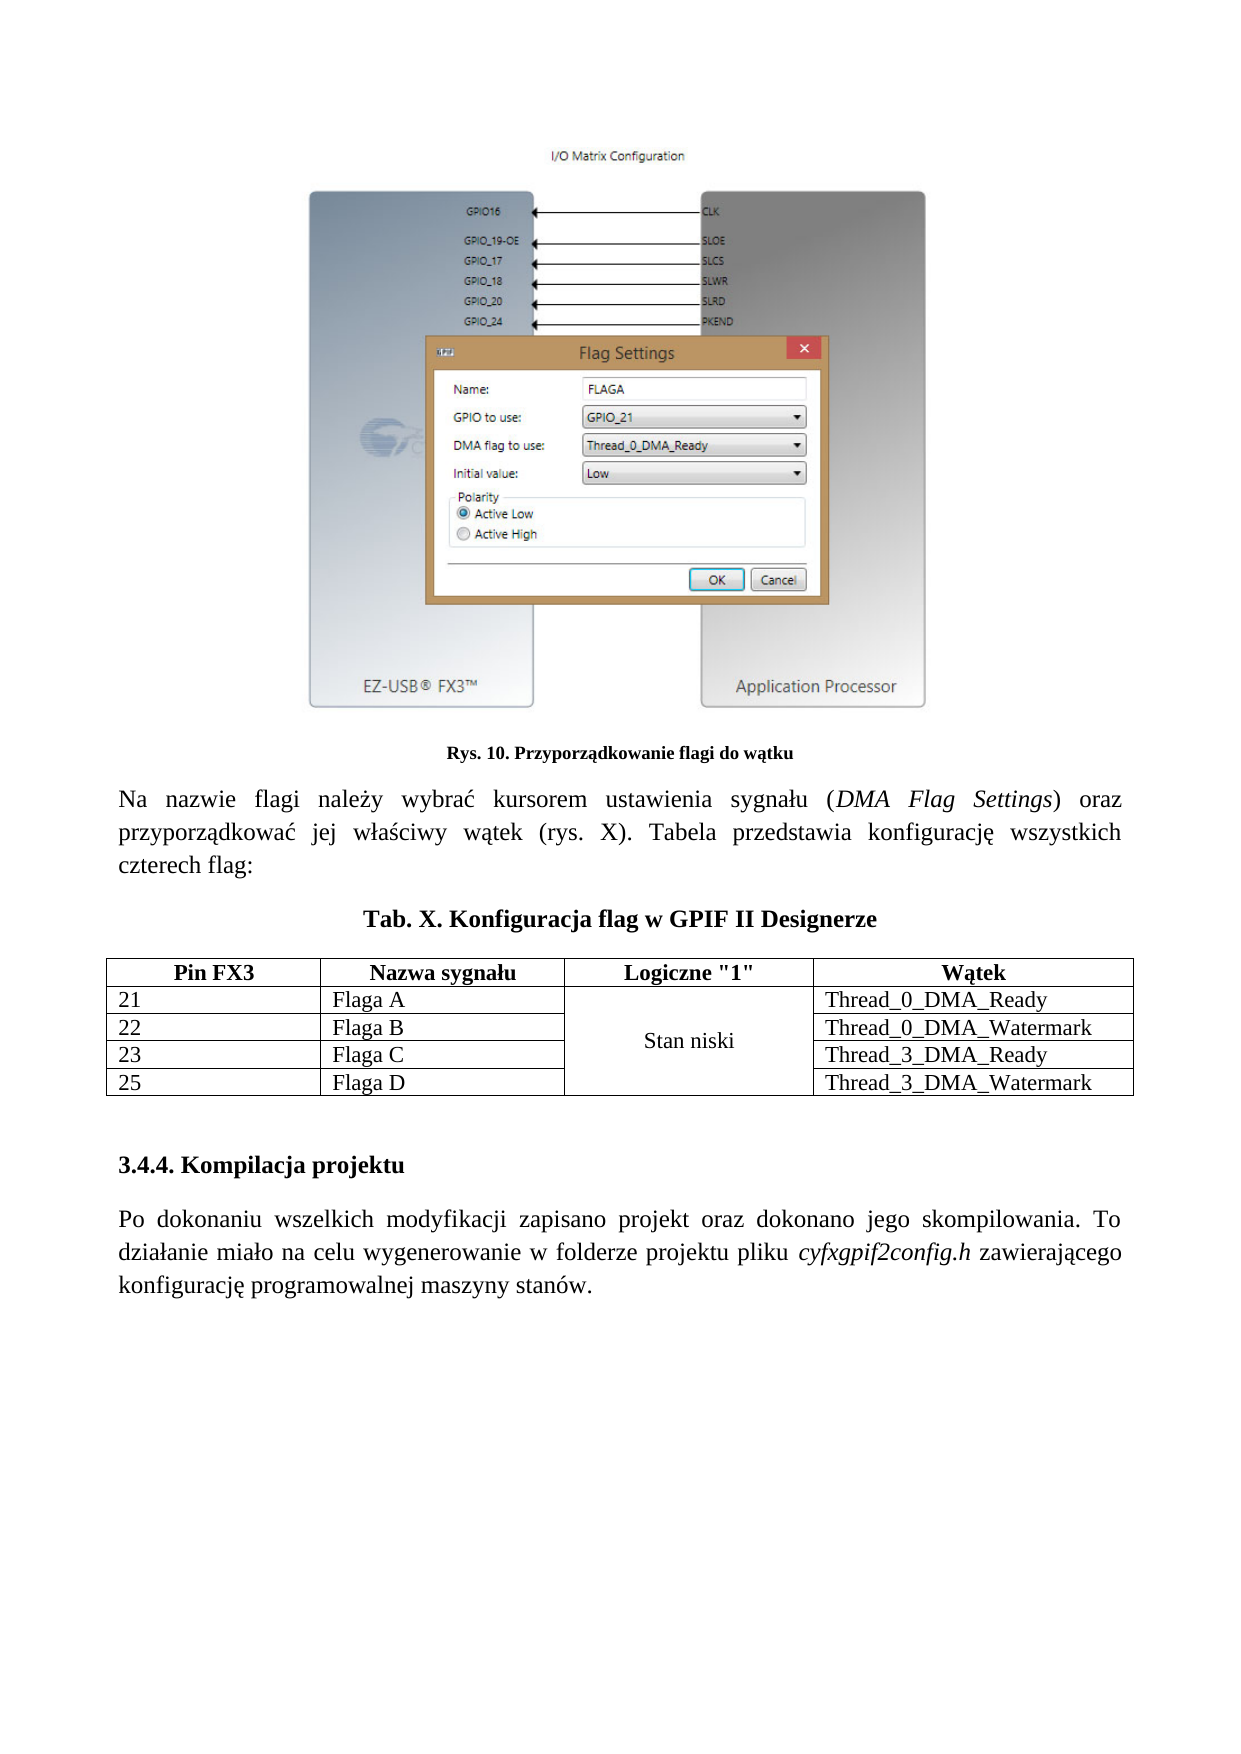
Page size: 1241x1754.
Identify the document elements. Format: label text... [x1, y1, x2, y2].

table_cell Thread_3_DMA_Watermark [814, 1069, 1133, 1095]
table_cell Flaga C [321, 1041, 564, 1068]
text Po dokonaniu wszelkich modyfikacji zapisano projekt oraz dokonano jego skompilowania. To działanie miało na celu wygenerowanie w folderze projektu pliku cyfxgpif2config.h zawierającego konfigurację programowalnej maszyny stanów. [118, 1204, 1122, 1299]
table_cell Thread_0_DMA_Ready [814, 987, 1133, 1013]
text Tab. X. Konfiguracja flag w GPIF II Designerze [118, 904, 1122, 933]
table_header Pin FX3 [107, 959, 320, 986]
table_cell Thread_3_DMA_Ready [814, 1041, 1133, 1068]
table_cell 22 [107, 1014, 320, 1040]
table_cell Flaga A [321, 987, 564, 1013]
table_cell Stan niski [565, 987, 813, 1095]
picture [257, 147, 983, 717]
table_header Logiczne "1" [565, 959, 813, 986]
table_header Nazwa sygnału [321, 959, 564, 986]
table_cell Thread_0_DMA_Watermark [814, 1014, 1133, 1040]
table_cell Flaga B [321, 1014, 564, 1040]
table_header Wątek [814, 959, 1133, 986]
table_cell 25 [107, 1069, 320, 1095]
text Na nazwie flagi należy wybrać kursorem ustawienia sygnału (DMA Flag Settings) oraz przyporządkować jej właściwy wątek (rys. X). Tabela przedstawia konfigurację wszystkich czterech flag: [118, 784, 1122, 879]
table_cell 23 [107, 1041, 320, 1068]
table_cell Flaga D [321, 1069, 564, 1095]
subtitle 3.4.4. Kompilacja projektu [118, 1150, 1122, 1179]
table_cell 21 [107, 987, 320, 1013]
